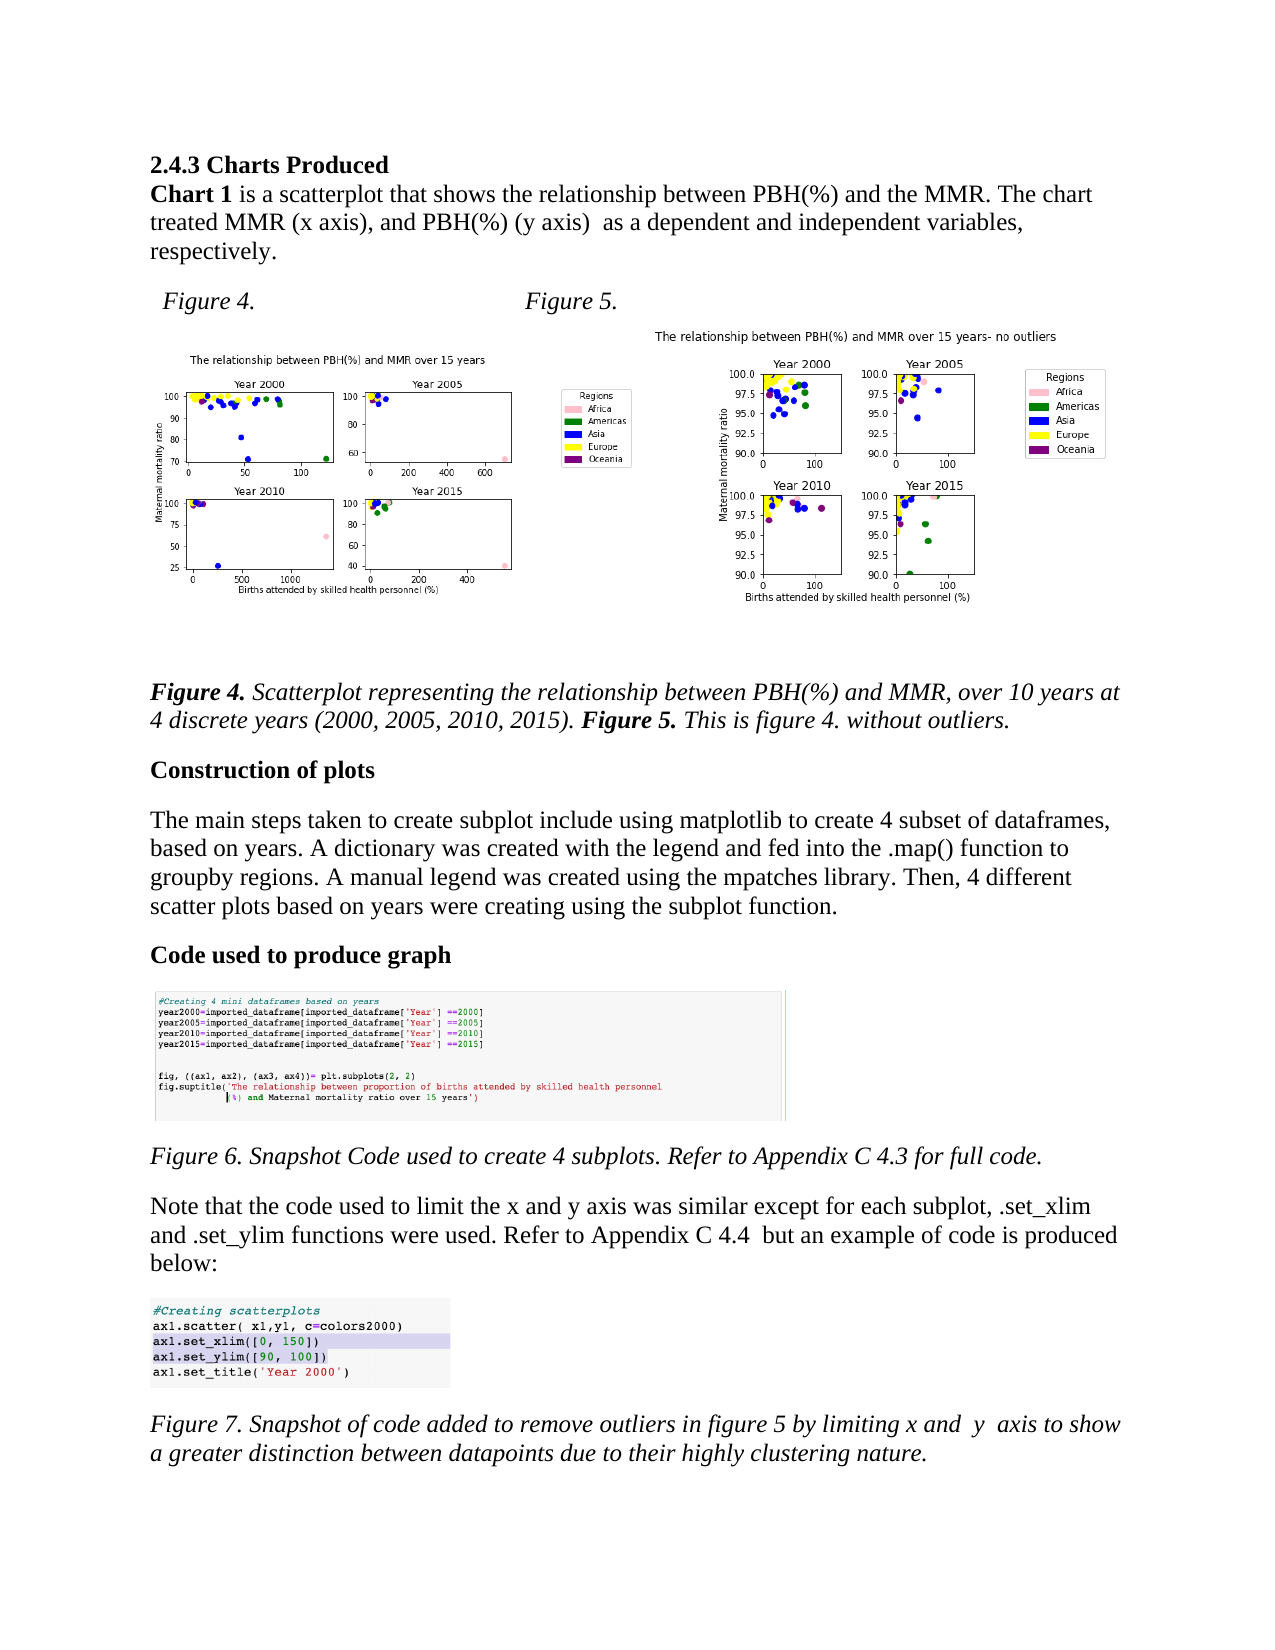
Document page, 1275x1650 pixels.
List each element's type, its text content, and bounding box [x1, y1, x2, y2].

picture [150, 1298, 451, 1388]
text Code used to produce graph [150, 941, 1125, 969]
text Figure 4. Scatterplot representing the relationship between PBH(%) and MMR, over 10 years at 4 discrete years (2000, 2005, 2010, 2015). Figure 5. This is figure 4. without outliers. [150, 677, 1125, 734]
text Chart 1 is a scatterplot that shows the relationship between PBH(%) and the MMR. The chart treated MMR (x axis), and PBH(%) (y axis) as a dependent and independent variables, respectively. [150, 179, 1125, 265]
text Note that the code used to limit the x and y axis was similar except for each subplot, .set_xlim and .set_ylim functions were used. Refer to Appendix C 4.4 but an example of code is produced below: [150, 1191, 1125, 1277]
subtitle 2.4.3 Charts Produced [150, 150, 1125, 179]
text Figure 7. Snapshot of code added to remove outliers in figure 5 by limiting x and y axis to show a greater distinction between datapoints due to their highly clustering nature. [150, 1409, 1125, 1466]
picture [648, 324, 1110, 609]
text Figure 6. Snapshot Code used to create 4 subplots. Refer to Appendix C 4.3 for full code. [150, 1141, 1125, 1170]
picture [150, 990, 786, 1121]
text The main steps taken to create subplot include using matplotlib to create 4 subset of dataframes, based on years. A dictionary was created with the legend and fed into the .map() function to groupby regions. A manual legend was created using the mpatches library. Then, 4 different scatter plots based on years were creating using the subplot function. [150, 805, 1125, 920]
text Construction of plots [150, 755, 1125, 784]
picture [150, 350, 636, 600]
